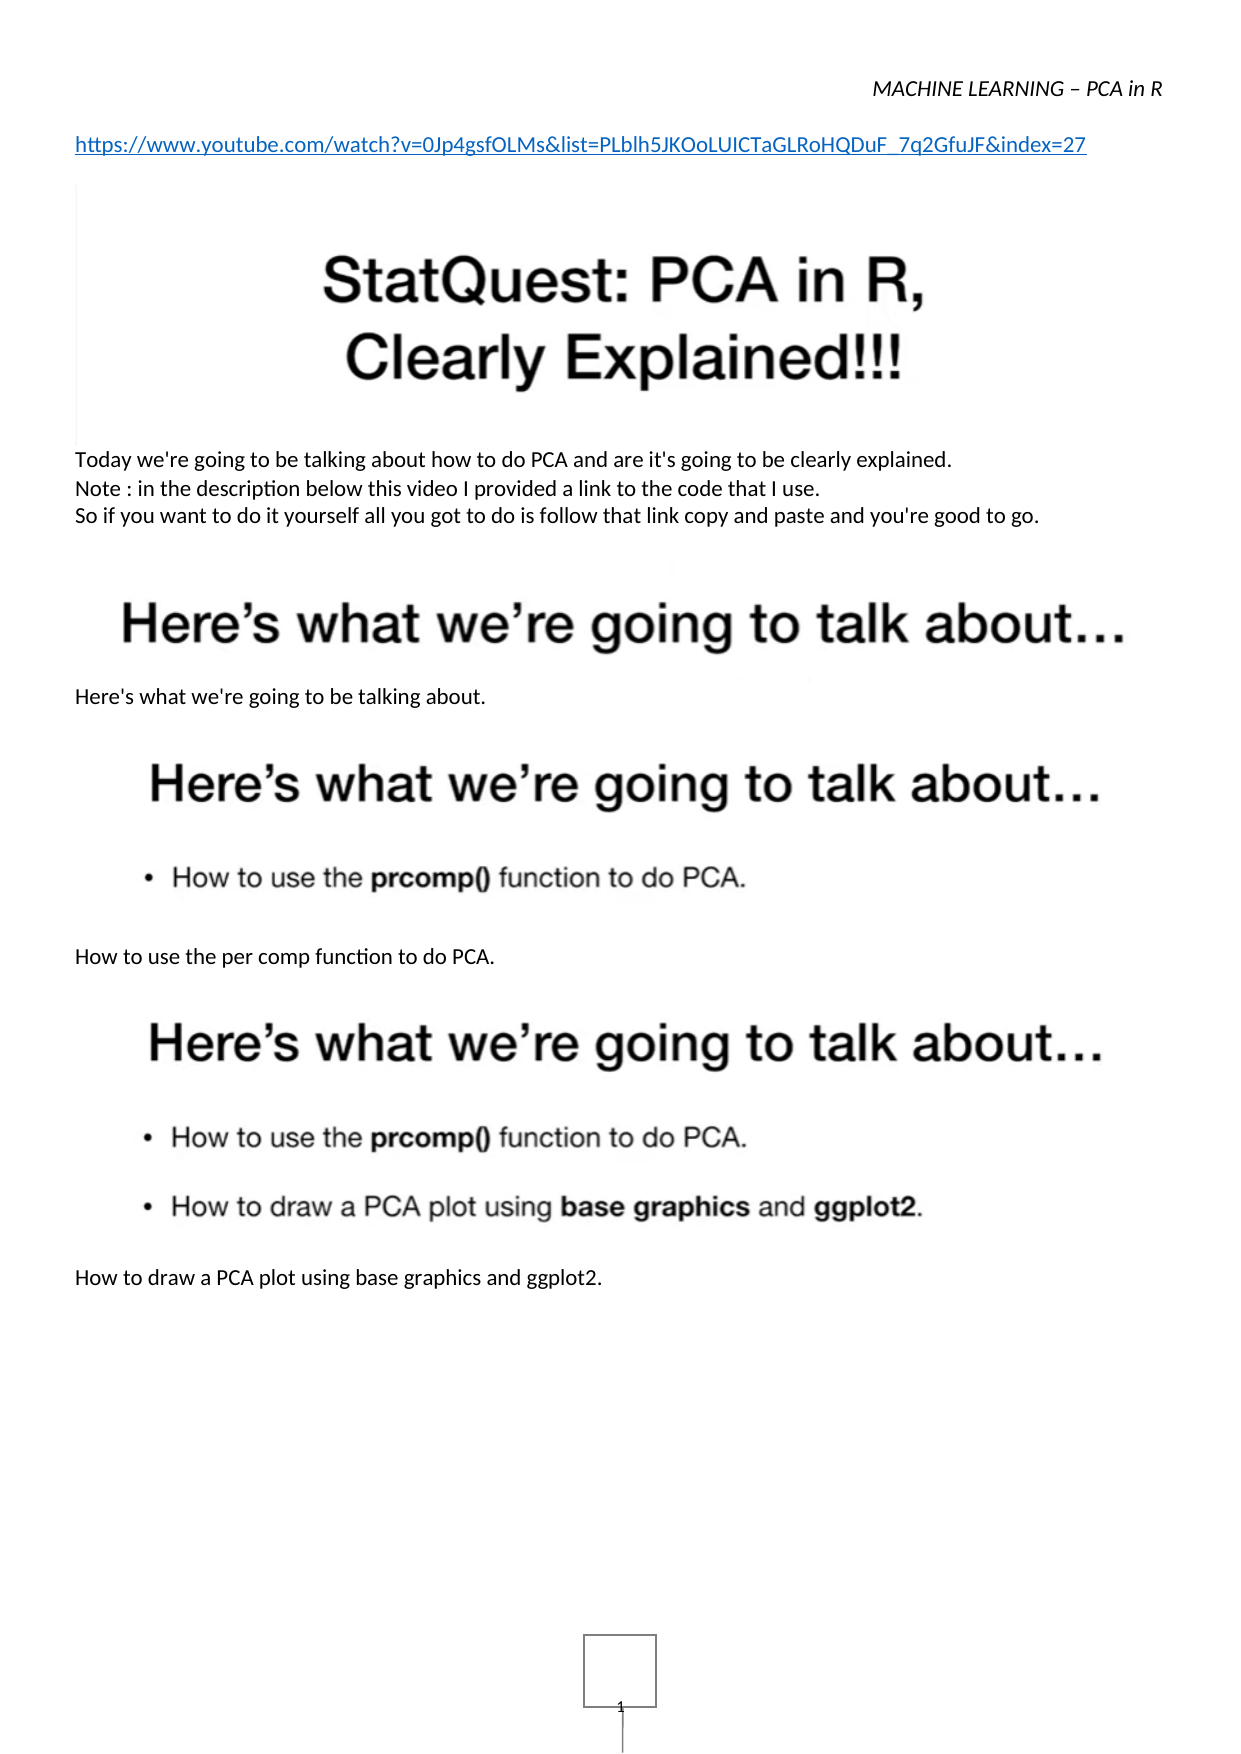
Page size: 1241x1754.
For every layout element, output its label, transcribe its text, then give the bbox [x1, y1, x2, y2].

picture [75, 557, 1166, 683]
text So if you want to do it yourself all you got to do is follow that link copy and paste and you're good to go. [75, 502, 1165, 530]
text Today we're going to be talking about how to do PCA and are it's going to be clearly explained. [75, 446, 1165, 474]
text Here's what we're going to be talking about. [75, 683, 1165, 710]
text How to use the per comp function to do PCA. [75, 942, 1165, 970]
picture [75, 997, 1166, 1263]
picture [75, 185, 1166, 446]
picture [75, 738, 1166, 942]
text https://www.youtube.com/watch?v=0Jp4gsfOLMs&list=PLblh5JKOoLUICTaGLRoHQDuF_7q2GfuJF&index=27 [75, 130, 1165, 158]
text How to draw a PCA plot using base graphics and ggplot2. [75, 1263, 1165, 1291]
text Note : in the description below this video I provided a link to the code that I use. [75, 474, 1165, 502]
